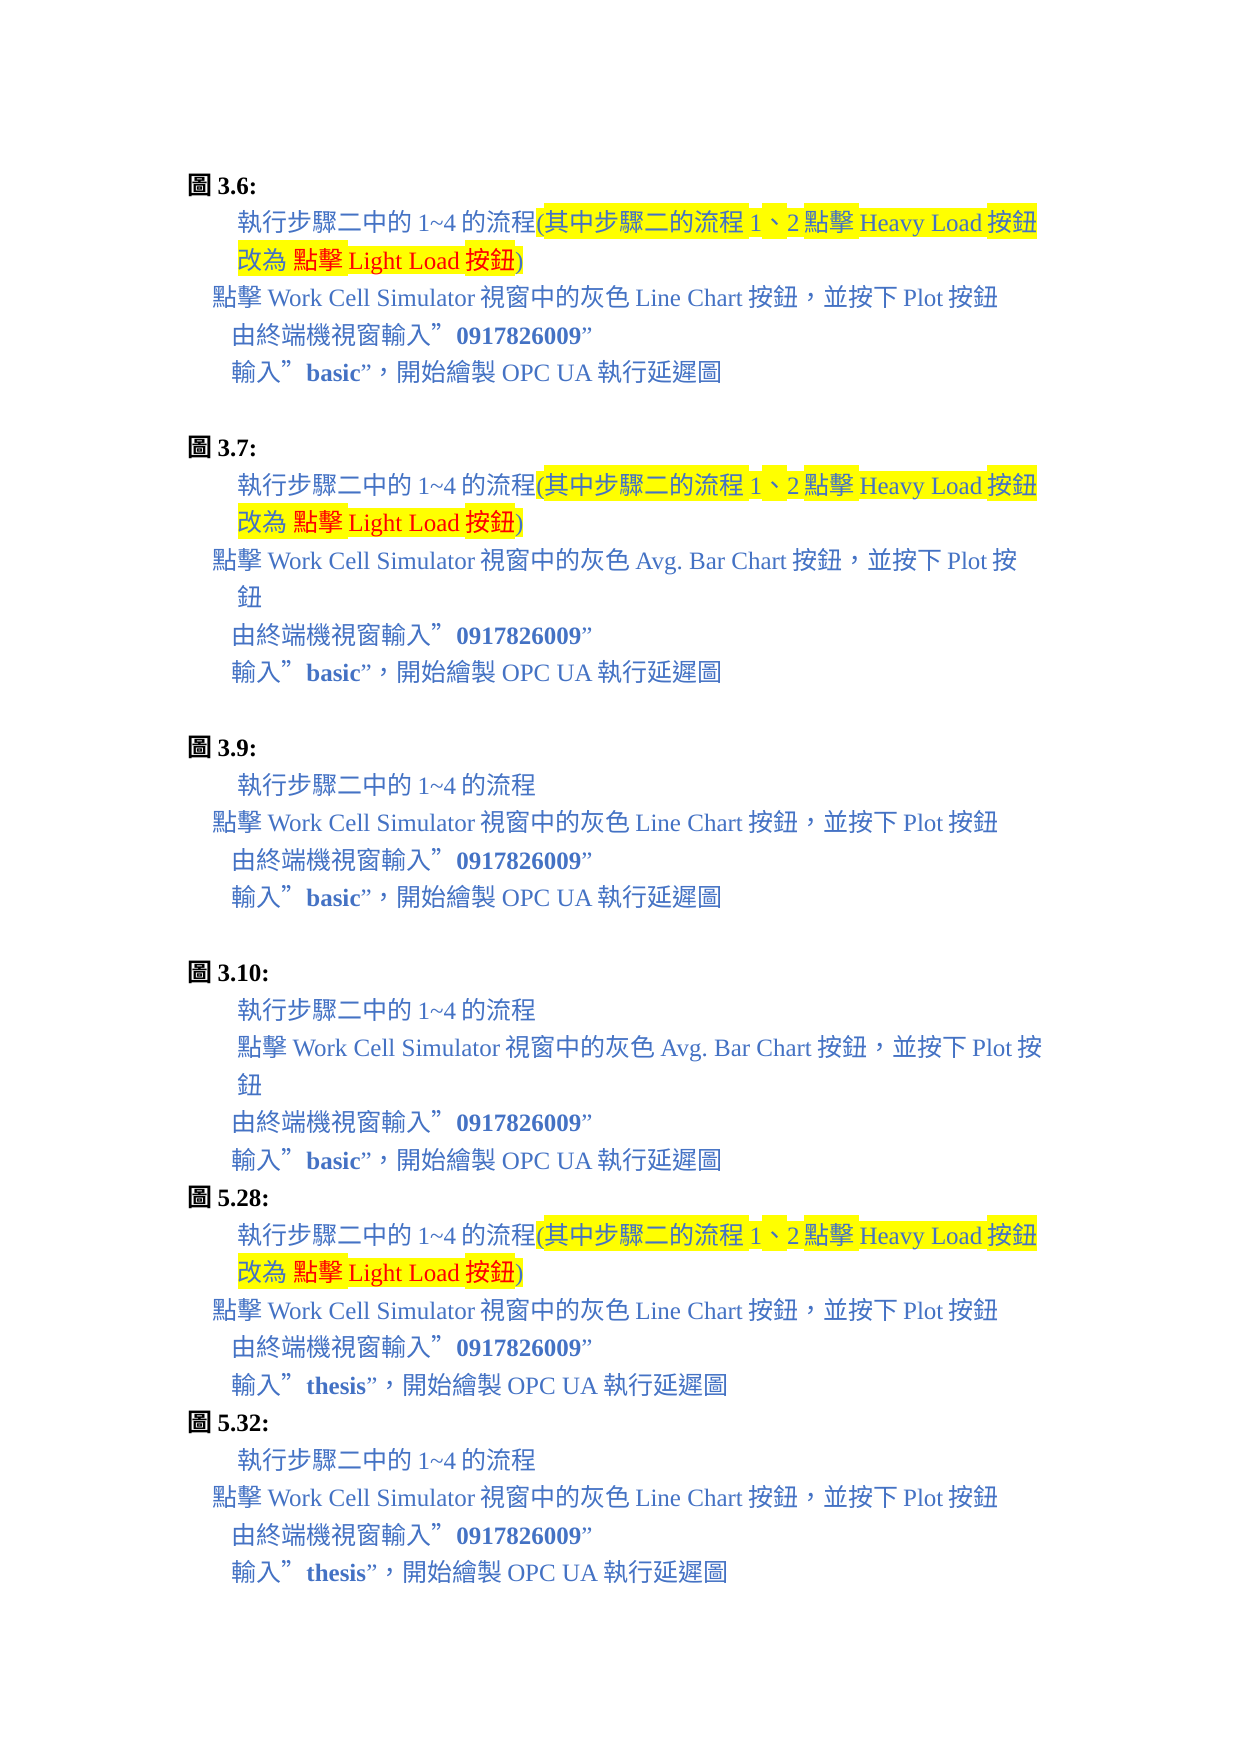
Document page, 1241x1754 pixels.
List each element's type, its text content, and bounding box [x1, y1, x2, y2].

text 圖5.28: [187, 1177, 1053, 1214]
text 由終端機視窗輸入”0917826009” [225, 1514, 1053, 1552]
text 輸入”thesis”，開始繪製OPC UA執行延遲圖 [225, 1552, 1053, 1589]
text 點擊Work Cell Simulator視窗中的灰色Line Chart按鈕，並按下Plot按鈕 [187, 277, 1053, 314]
text 由終端機視窗輸入”0917826009” [225, 839, 1053, 877]
text 輸入”basic”，開始繪製OPC UA執行延遲圖 [225, 1139, 1053, 1177]
text 點擊Work Cell Simulator視窗中的灰色Avg. Bar Chart按鈕，並按下Plot按 [187, 539, 1053, 577]
text 圖3.7: [187, 427, 1053, 464]
text 點擊Work Cell Simulator視窗中的灰色Line Chart按鈕，並按下Plot按鈕 [187, 802, 1053, 839]
text 執行步驟二中的1~4的流程(其中步驟二的流程1、2點擊Heavy Load按鈕 改為 點擊Light Load按鈕) [237, 1214, 1053, 1289]
text 執行步驟二中的1~4的流程(其中步驟二的流程1、2點擊Heavy Load按鈕 改為 點擊Light Load按鈕) [237, 202, 1053, 277]
text 輸入”thesis”，開始繪製OPC UA執行延遲圖 [225, 1364, 1053, 1402]
text 執行步驟二中的1~4的流程(其中步驟二的流程1、2點擊Heavy Load按鈕 改為 點擊Light Load按鈕) [237, 464, 1053, 539]
text 執行步驟二中的1~4的流程 [187, 1439, 1053, 1477]
text 由終端機視窗輸入”0917826009” [225, 314, 1053, 352]
text 輸入”basic”，開始繪製OPC UA執行延遲圖 [225, 877, 1053, 914]
text 由終端機視窗輸入”0917826009” [225, 1102, 1053, 1139]
text 圖3.9: [187, 727, 1053, 764]
text 由終端機視窗輸入”0917826009” [225, 614, 1053, 652]
text 由終端機視窗輸入”0917826009” [225, 1327, 1053, 1364]
text 圖3.10: [187, 952, 1053, 989]
text 輸入”basic”，開始繪製OPC UA執行延遲圖 [225, 352, 1053, 389]
text 點擊Work Cell Simulator視窗中的灰色Avg. Bar Chart按鈕，並按下Plot按鈕 [237, 1027, 1053, 1102]
text 圖5.32: [187, 1402, 1053, 1439]
text 輸入”basic”，開始繪製OPC UA執行延遲圖 [225, 652, 1053, 689]
text 圖3.6: [187, 164, 1053, 202]
text 鈕 [187, 577, 1053, 614]
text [187, 1477, 1053, 1514]
text 點擊Work Cell Simulator視窗中的灰色Line Chart按鈕，並按下Plot按鈕 [187, 1289, 1053, 1327]
text 執行步驟二中的1~4的流程 [187, 764, 1053, 802]
text 執行步驟二中的1~4的流程 [187, 989, 1053, 1027]
